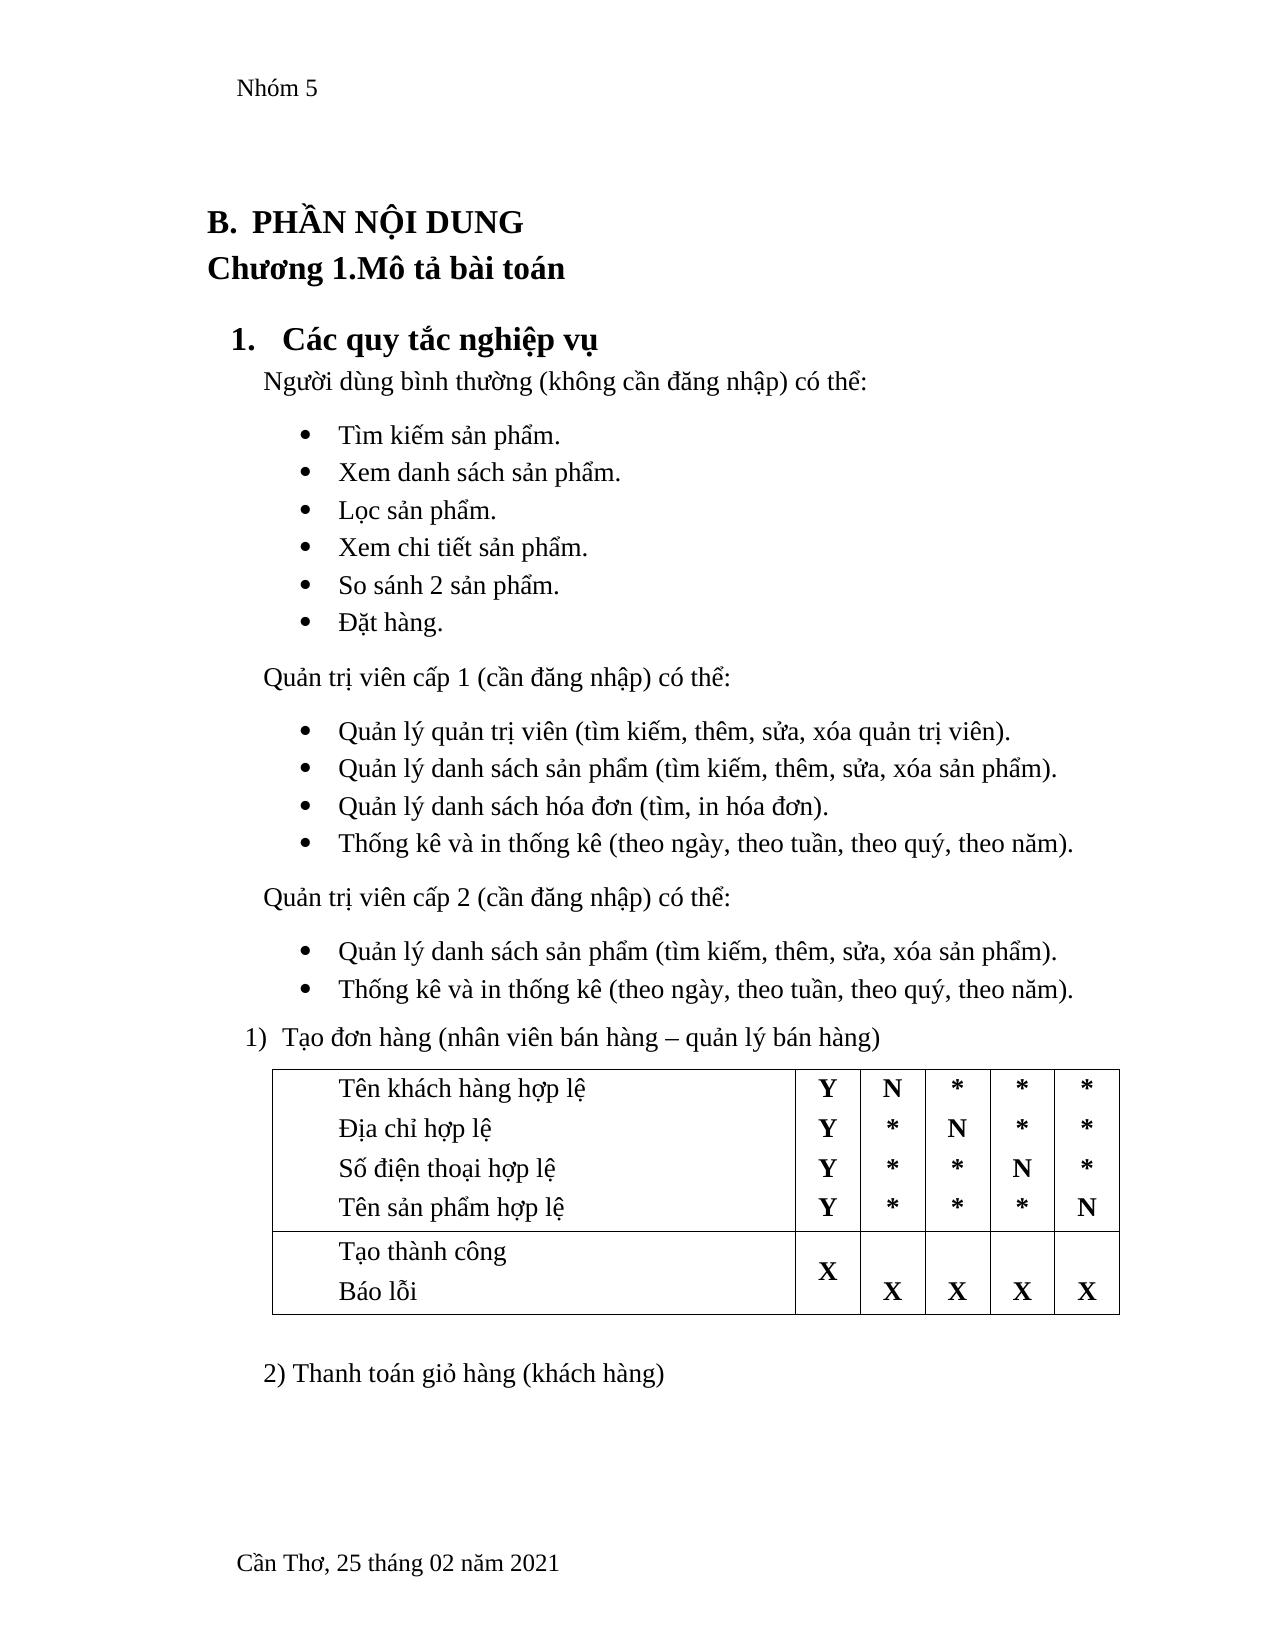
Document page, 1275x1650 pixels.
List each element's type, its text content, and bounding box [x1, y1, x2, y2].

list So sánh 2 sản phẩm. [301, 569, 1157, 600]
list Tìm kiếm sản phẩm. [301, 419, 1157, 450]
subtitle Các quy tắc nghiệp vụ [230, 319, 1157, 357]
table_header * N * * [926, 1070, 990, 1231]
list Thống kê và in thống kê (theo ngày, theo tuần, theo quý, theo năm). [301, 973, 1157, 1004]
text Người dùng bình thường (không cần đăng nhập) có thể: [207, 365, 1157, 396]
subtitle Phần nội dung [207, 202, 1157, 241]
table_cell X [1055, 1232, 1119, 1314]
list Quản lý danh sách sản phẩm (tìm kiếm, thêm, sửa, xóa sản phẩm). [301, 935, 1157, 966]
list Thống kê và in thống kê (theo ngày, theo tuần, theo quý, theo năm). [301, 827, 1157, 858]
table_header * * N * [991, 1070, 1054, 1231]
list Quản lý danh sách sản phẩm (tìm kiếm, thêm, sửa, xóa sản phẩm). [301, 752, 1157, 783]
text Quản trị viên cấp 1 (cần đăng nhập) có thể: [207, 661, 1157, 692]
table_cell X [991, 1232, 1054, 1314]
list Quản lý quản trị viên (tìm kiếm, thêm, sửa, xóa quản trị viên). [301, 714, 1157, 746]
table_header * * * N [1055, 1070, 1119, 1231]
table_header Tên khách hàng hợp lệ Địa chỉ hợp lệ Số điện thoại hợp lệ Tên sản phẩm hợp lệ [273, 1070, 795, 1231]
list Quản lý danh sách hóa đơn (tìm, in hóa đơn). [301, 789, 1157, 821]
table_cell X [926, 1232, 990, 1314]
text 2) Thanh toán giỏ hàng (khách hàng) [207, 1357, 1157, 1388]
list Xem danh sách sản phẩm. [301, 456, 1157, 488]
list Tạo đơn hàng (nhân viên bán hàng – quản lý bán hàng) [244, 1027, 1157, 1052]
table_cell Tạo thành công Báo lỗi [273, 1232, 795, 1314]
table_header N * * * [861, 1070, 925, 1231]
list Đặt hàng. [301, 606, 1157, 638]
table_header Y Y Y Y [796, 1070, 860, 1231]
subtitle Mô tả bài toán [207, 248, 1157, 286]
table_cell X [861, 1232, 925, 1314]
list Xem chi tiết sản phẩm. [301, 531, 1157, 563]
list Lọc sản phẩm. [301, 494, 1157, 525]
table_cell X [796, 1232, 860, 1314]
text Quản trị viên cấp 2 (cần đăng nhập) có thể: [207, 881, 1157, 912]
